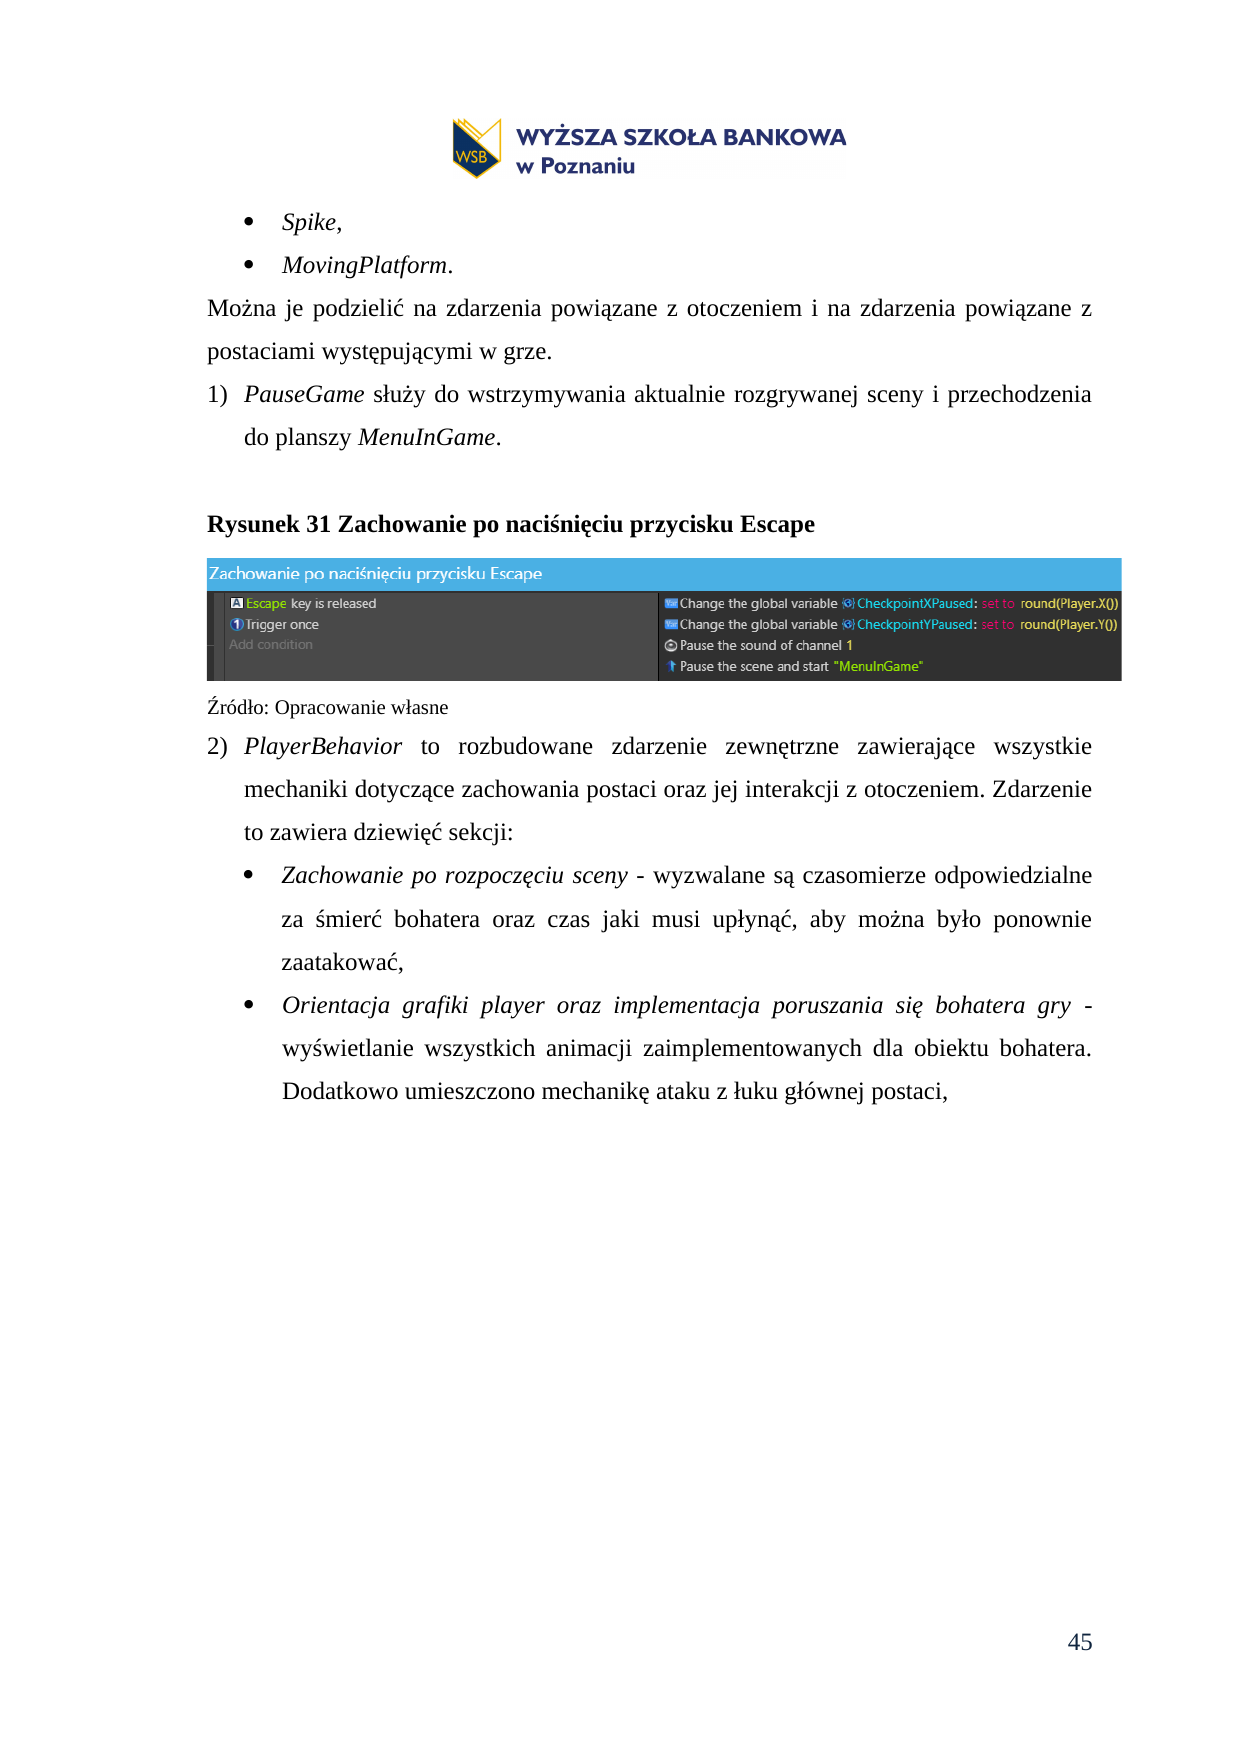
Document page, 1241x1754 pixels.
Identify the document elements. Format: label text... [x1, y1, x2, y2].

text Źródło: Opracowanie własne [207, 695, 1092, 719]
picture [206, 558, 1122, 681]
list MovingPlatform. [244, 250, 1092, 279]
text Rysunek 31 Zachowanie po naciśnięciu przycisku Escape [207, 509, 1092, 537]
picture [452, 118, 847, 179]
list Zachowanie po rozpoczęciu sceny - wyzwalane są czasomierze odpowiedzialne za śmierć bohatera oraz czas jaki musi upłynąć, aby można było ponownie zaatakować, [244, 861, 1092, 976]
list PlayerBehavior to rozbudowane zdarzenie zewnętrzne zawierające wszystkie mechaniki dotyczące zachowania postaci oraz jej interakcji z otoczeniem. Zdarzenie to zawiera dziewięć sekcji: [207, 731, 1092, 846]
list Spike, [244, 207, 1092, 236]
list PauseGame służy do wstrzymywania aktualnie rozgrywanej sceny i przechodzenia do planszy MenuInGame. [207, 379, 1092, 451]
list Orientacja grafiki player oraz implementacja poruszania się bohatera gry - wyświetlanie wszystkich animacji zaimplementowanych dla obiektu bohatera. Dodatkowo umieszczono mechanikę ataku z łuku głównej postaci, [244, 990, 1092, 1105]
text Można je podzielić na zdarzenia powiązane z otoczeniem i na zdarzenia powiązane z postaciami występującymi w grze. [207, 293, 1092, 365]
